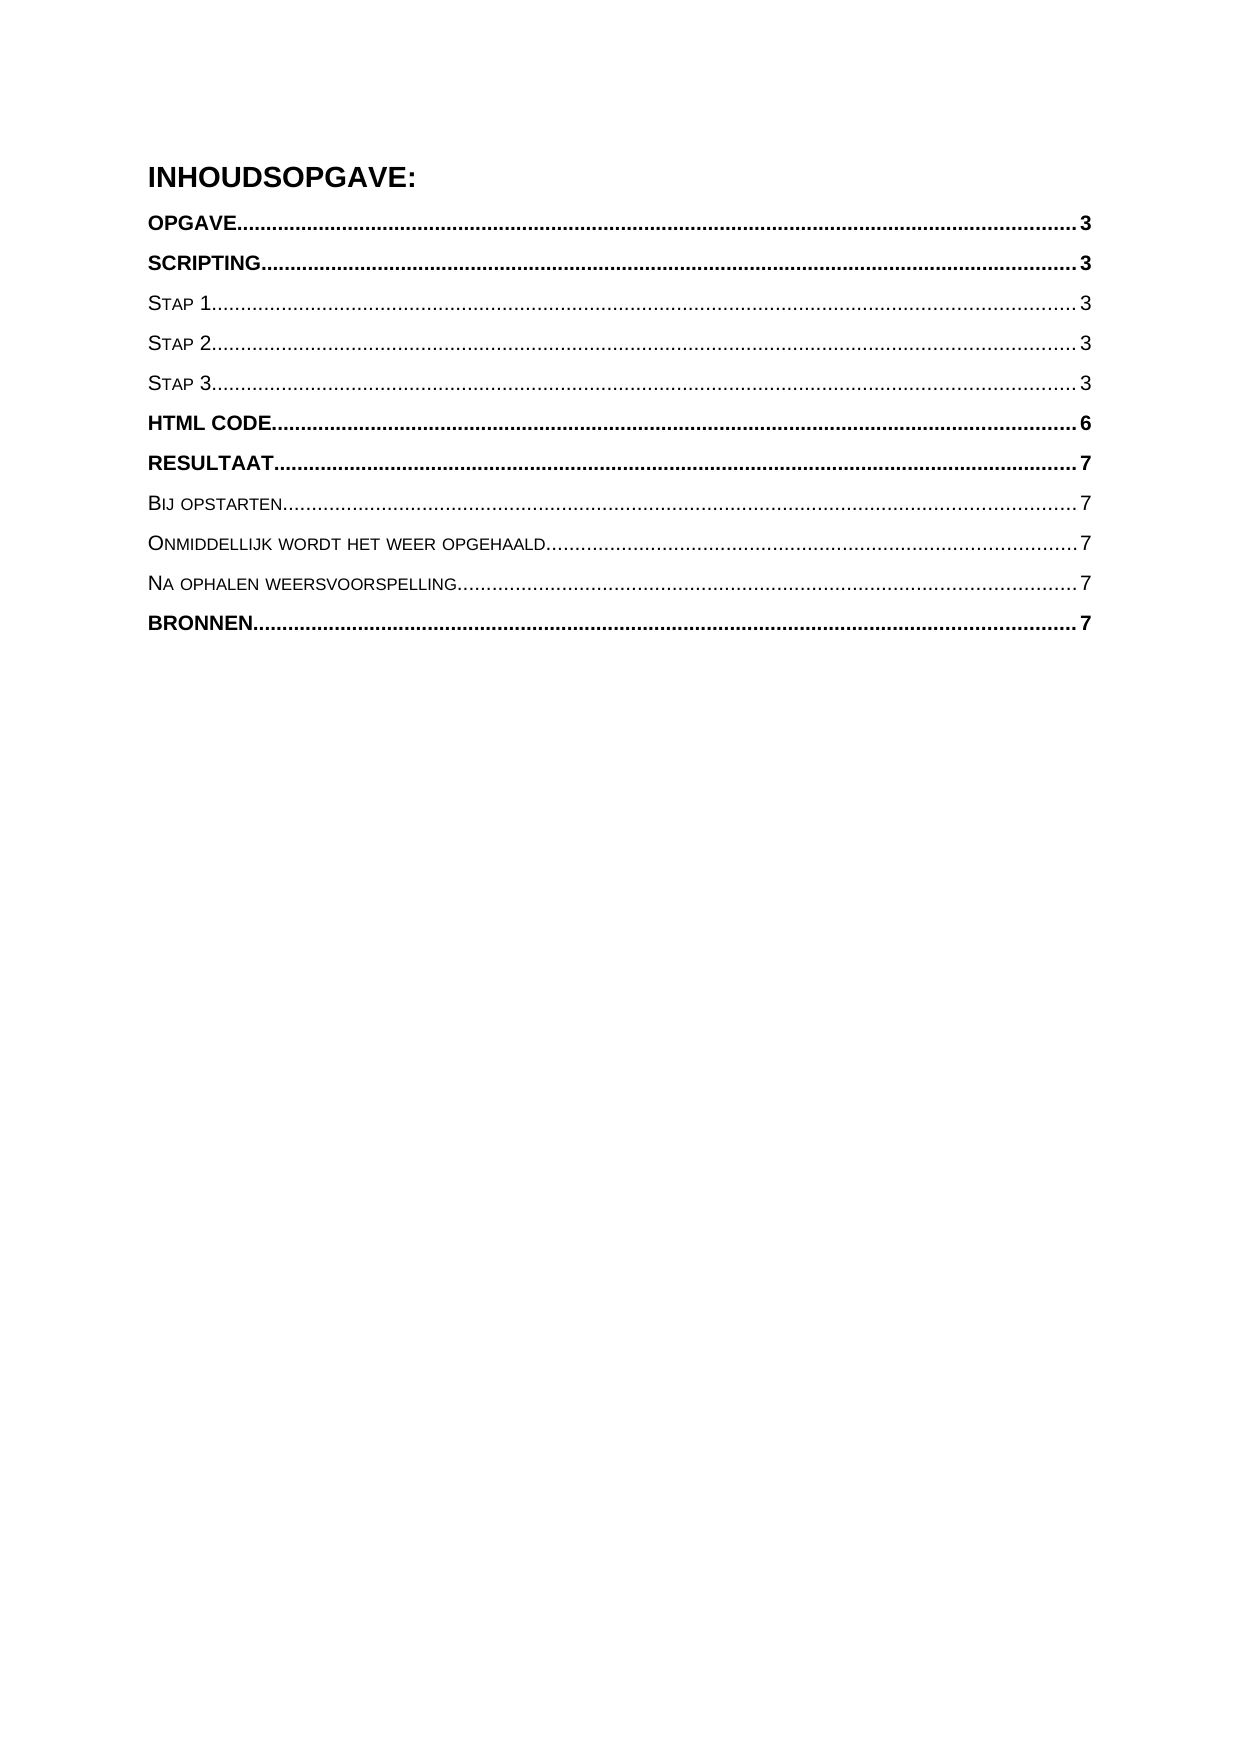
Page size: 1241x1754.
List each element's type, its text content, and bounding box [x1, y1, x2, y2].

text Scripting 3 [148, 251, 1093, 275]
text Na ophalen weersvoorspelling 7 [148, 571, 1093, 595]
text Stap 3 3 [148, 371, 1093, 395]
text Bij opstarten 7 [148, 491, 1093, 515]
text Opgave 3 [148, 211, 1093, 235]
text HTML code 6 [148, 411, 1093, 435]
text Bronnen 7 [148, 611, 1093, 635]
text Stap 2 3 [148, 331, 1093, 355]
text Resultaat 7 [148, 451, 1093, 475]
text Inhoudsopgave: [148, 160, 1093, 194]
text Stap 1 3 [148, 291, 1093, 315]
text Onmiddellijk wordt het weer opgehaald 7 [148, 531, 1093, 555]
